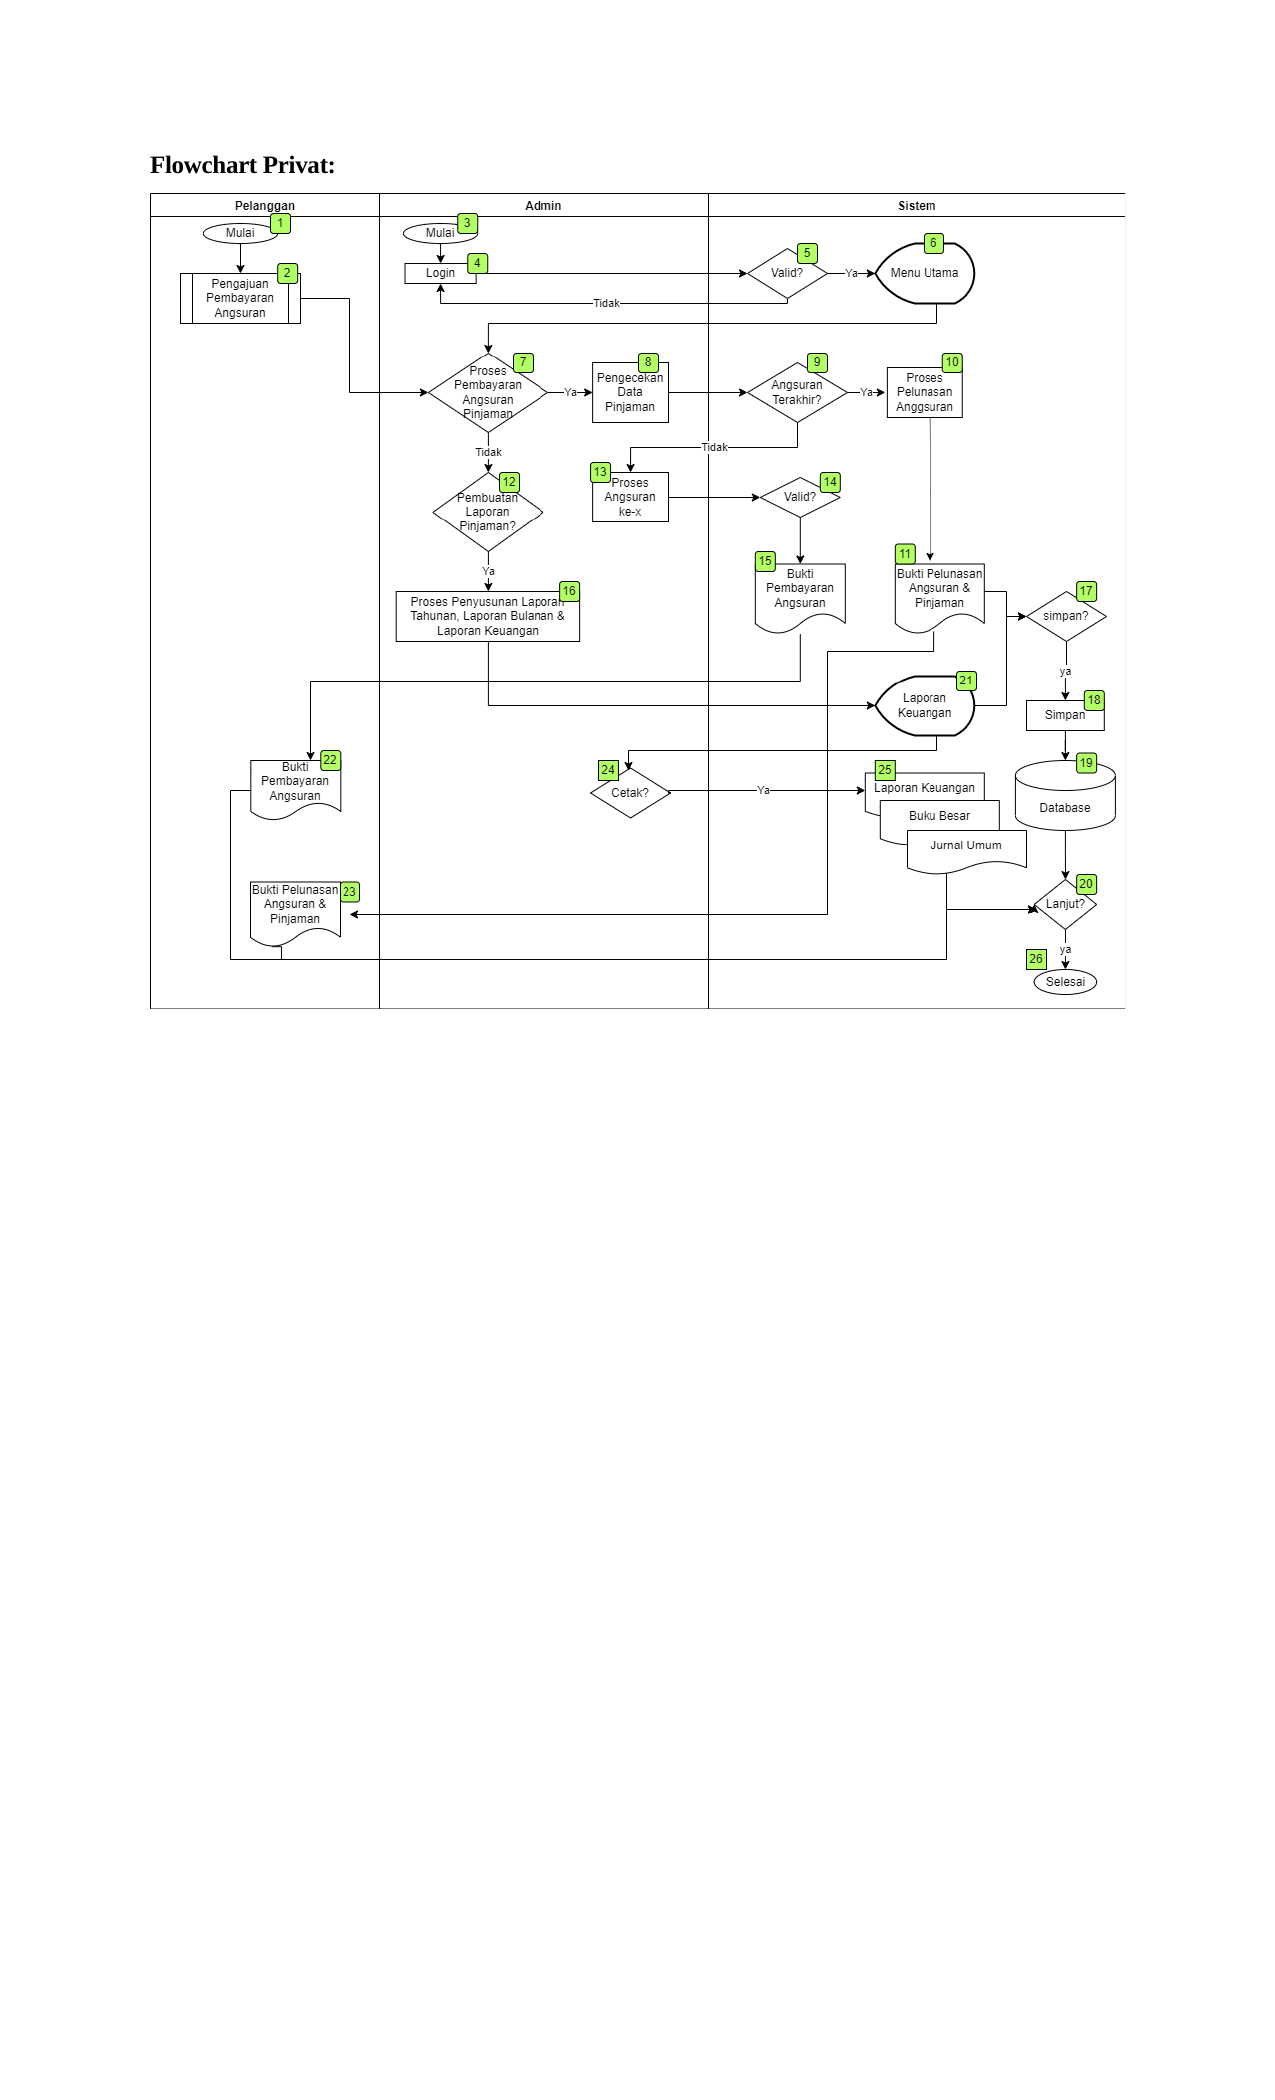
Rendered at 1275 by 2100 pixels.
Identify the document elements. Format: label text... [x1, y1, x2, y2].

picture [150, 193, 1125, 1009]
text Flowchart Privat: [150, 150, 1125, 179]
